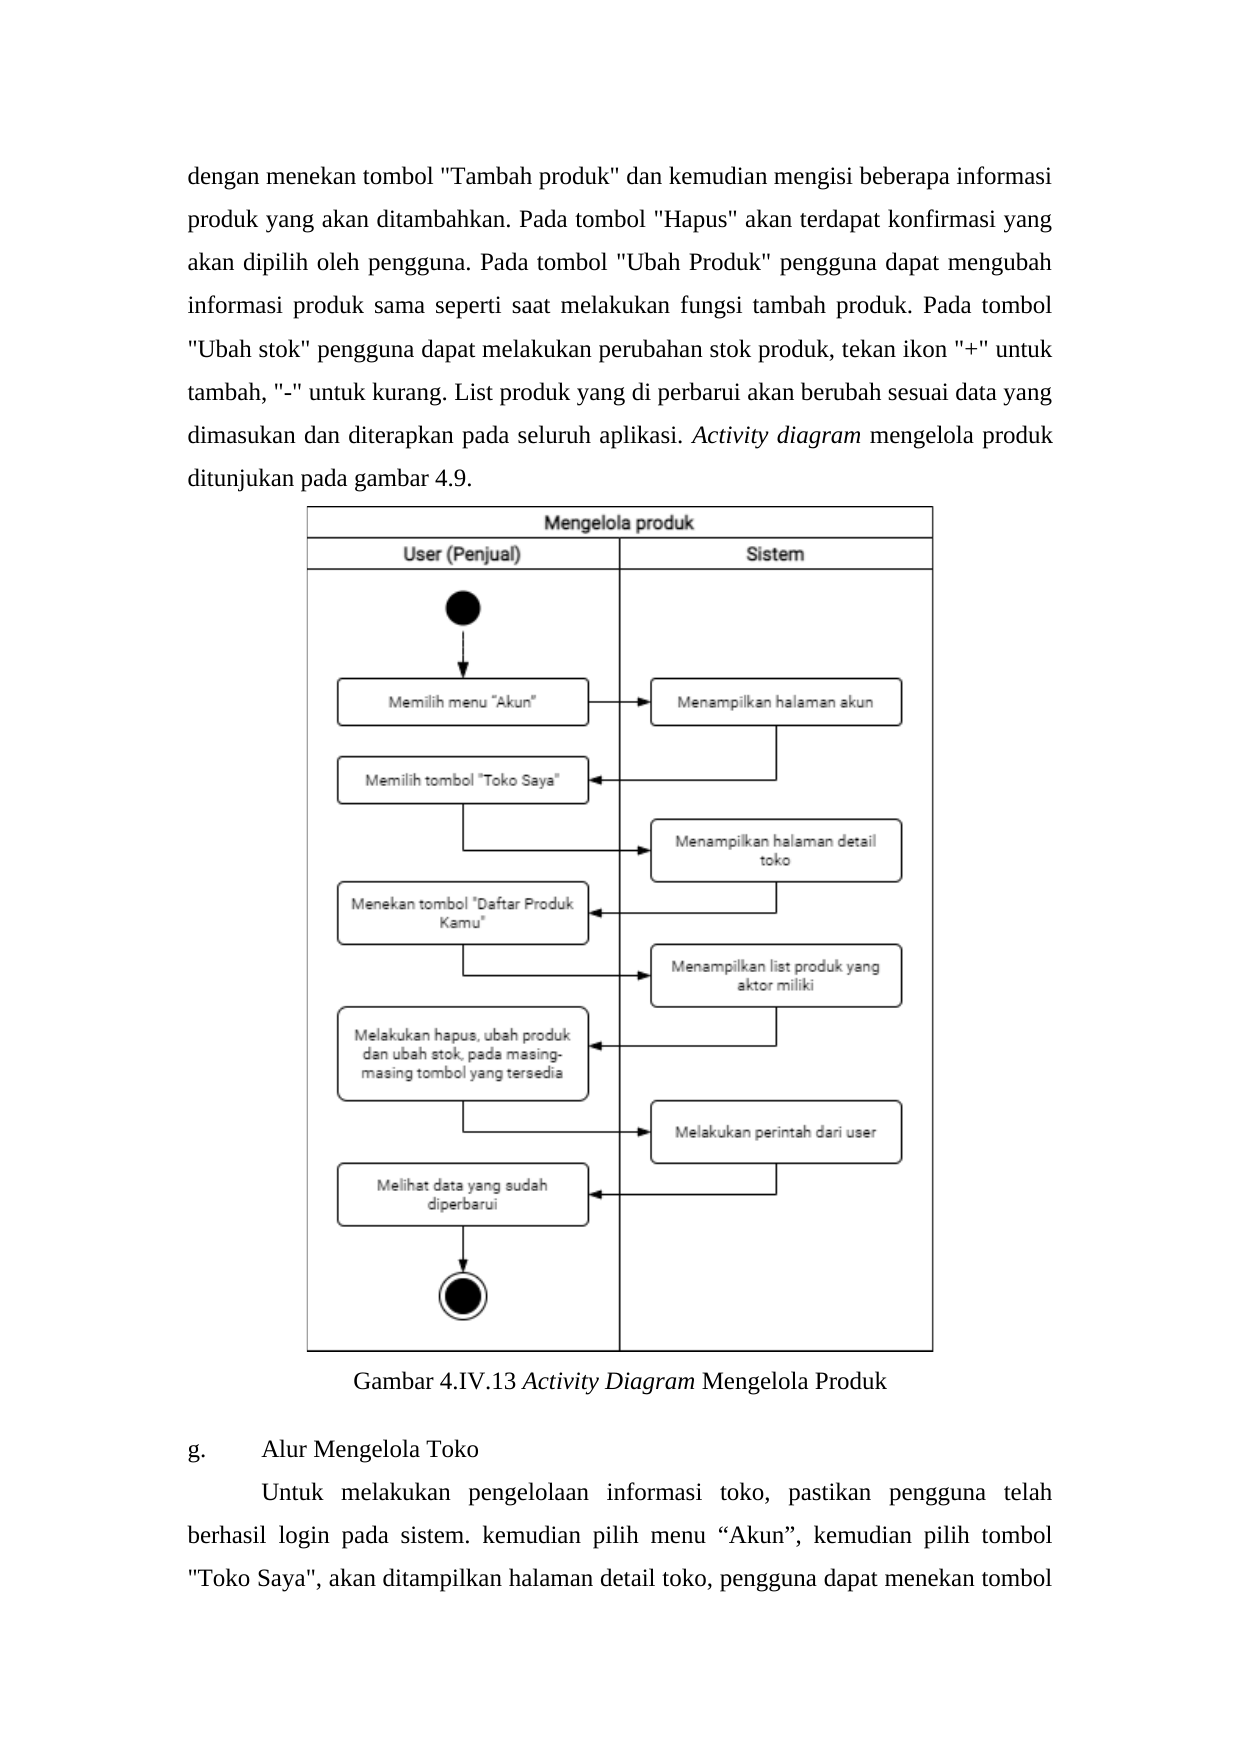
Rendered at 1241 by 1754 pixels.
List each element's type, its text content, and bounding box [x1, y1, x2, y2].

list Alur Mengelola Toko [187, 1434, 1053, 1463]
picture [306, 506, 934, 1352]
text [187, 1477, 1053, 1592]
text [187, 161, 1053, 492]
